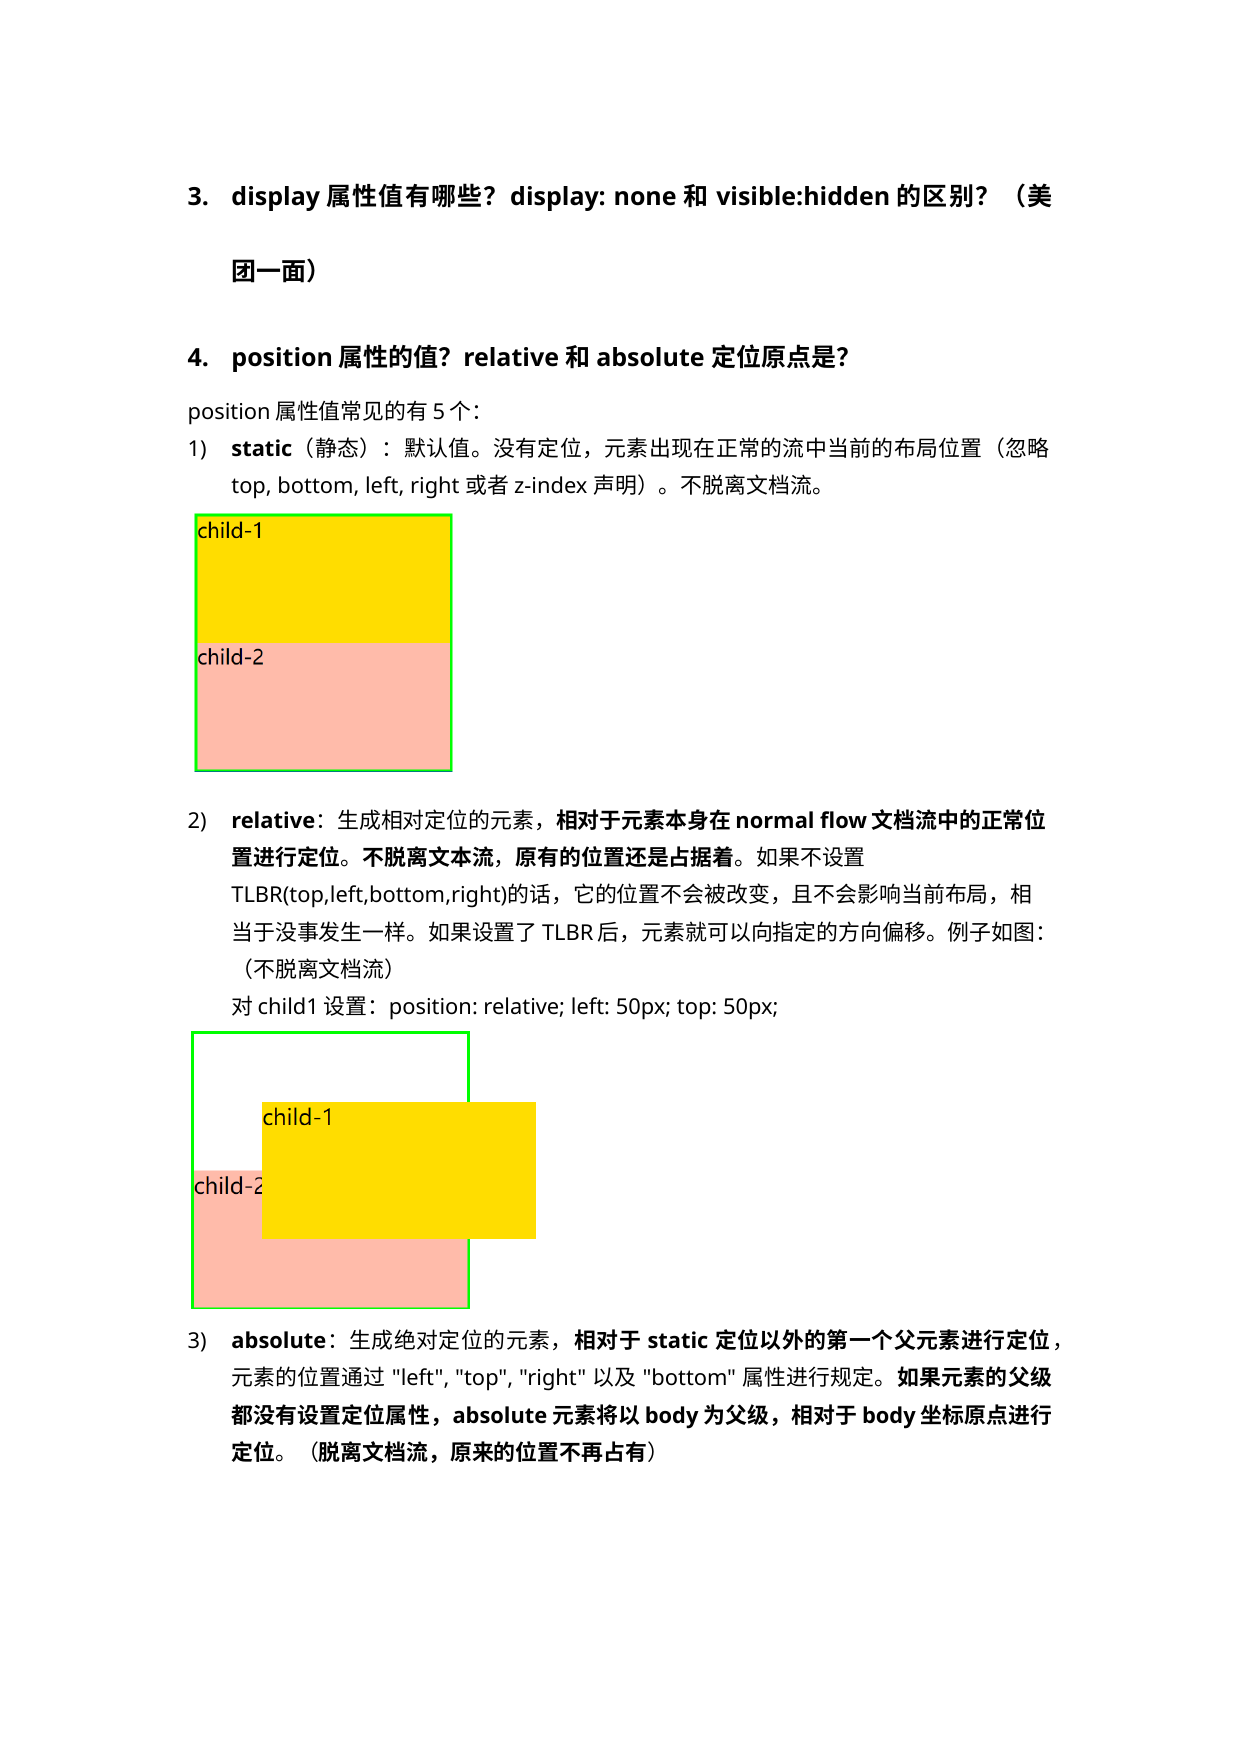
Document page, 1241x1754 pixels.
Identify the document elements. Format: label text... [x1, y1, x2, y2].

list relative：生成相对定位的元素，相对于元素本身在normal flow文档流中的正常位置进行定位。不脱离文本流，原有的位置还是占据着。如果不设置TLBR(top,left,bottom,right)的话，它的位置不会被改变，且不会影响当前布局，相当于没事发生一样。如果设置了TLBR后，元素就可以向指定的方向偏移。例子如图：（不脱离文档流） [187, 802, 1053, 984]
text position属性值常见的有5个： [187, 394, 1053, 426]
subtitle position属性的值？relative 和 absolute 定位原点是？ [187, 323, 1053, 388]
text 对child1设置：position: relative; left: 50px; top: 50px; [187, 989, 1053, 1021]
list absolute：生成绝对定位的元素，相对于 static 定位以外的第一个父元素进行定位，元素的位置通过 "left", "top", "right" 以及 "bottom" 属性进行规定。如果元素的父级都没有设置定位属性，absolute元素将以body为父级，相对于body坐标原点进行定位。（脱离文档流，原来的位置不再占有） [187, 1323, 1053, 1467]
list static（静态）：默认值。没有定位，元素出现在正常的流中当前的布局位置（忽略 top, bottom, left, right 或者 z-index 声明）。不脱离文档流。 [187, 431, 1053, 501]
subtitle display属性值有哪些？display: none和 visible:hidden的区别？（美团一面） [187, 162, 1053, 302]
picture [187, 1025, 547, 1309]
picture [187, 505, 457, 772]
